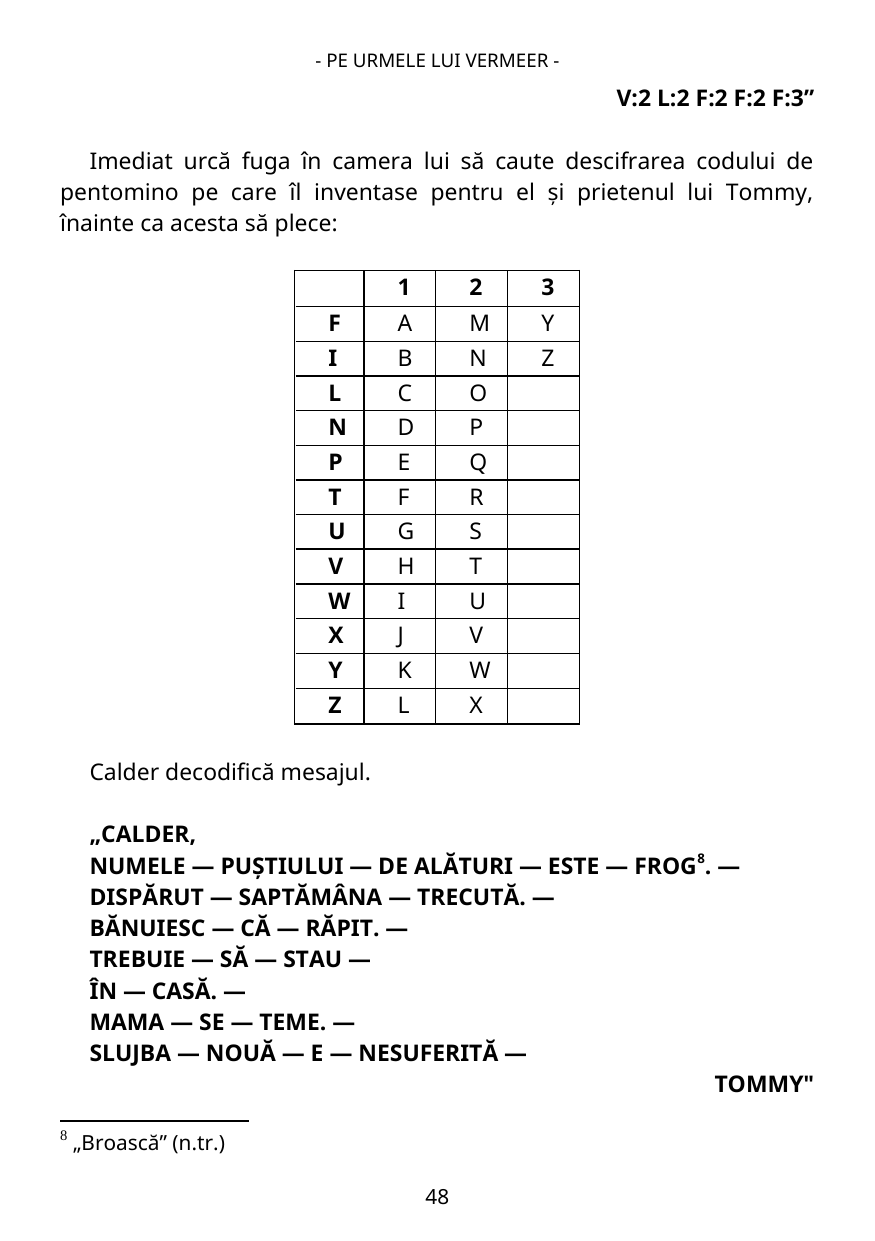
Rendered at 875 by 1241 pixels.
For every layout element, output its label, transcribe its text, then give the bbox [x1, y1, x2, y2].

text TREBUIE — SĂ — STAU — [60, 943, 814, 975]
table_cell W [295, 584, 363, 618]
table_cell [508, 689, 579, 723]
table_cell B [365, 342, 435, 375]
table_cell Y [508, 307, 579, 341]
text V:2 L:2 F:2 F:2 F:3” [60, 82, 814, 113]
table_cell N [436, 342, 507, 375]
table_cell U [436, 585, 507, 618]
text DISPĂRUT — SAPTĂMÂNA — TRECUTĂ. — [60, 881, 814, 912]
table_cell P [295, 446, 363, 479]
table_header [295, 271, 363, 306]
table_cell F [295, 307, 363, 341]
table_cell L [295, 376, 363, 410]
table_cell P [436, 411, 507, 445]
table_cell Q [436, 446, 507, 479]
table_cell [508, 411, 579, 445]
table_cell G [365, 515, 435, 548]
text TOMMY" [60, 1068, 814, 1100]
text Calder decodifică mesajul. [60, 756, 814, 787]
table_cell A [365, 307, 435, 341]
table_cell [508, 585, 579, 618]
table_cell I [295, 342, 363, 375]
text ÎN — CASĂ. — [60, 975, 814, 1006]
table_cell S [436, 515, 507, 548]
table_cell Z [295, 689, 363, 723]
table_cell [508, 377, 579, 410]
table_cell [508, 481, 579, 514]
table_cell E [365, 446, 435, 479]
table_cell X [295, 619, 363, 653]
table_cell D [365, 411, 435, 445]
table_cell V [295, 549, 363, 583]
table_cell T [436, 550, 507, 583]
text SLUJBA — NOUĂ — E — NESUFERITĂ — [60, 1037, 814, 1068]
table_cell M [436, 307, 507, 341]
table_cell V [436, 619, 507, 653]
table_cell [508, 550, 579, 583]
text „CALDER, [60, 818, 814, 850]
text MAMA — SE — TEME. — [60, 1006, 814, 1037]
table_cell U [295, 515, 363, 548]
table_cell H [365, 550, 435, 583]
table_cell W [436, 654, 507, 688]
table_cell L [365, 689, 435, 723]
table_header 2 [436, 271, 507, 306]
table_cell K [365, 654, 435, 688]
table_cell R [436, 481, 507, 514]
table_header 1 [365, 271, 435, 306]
table_cell T [295, 480, 363, 514]
text NUMELE — PUŞTIULUI — DE ALĂTURI — ESTE — FROG. — [60, 850, 814, 881]
table_cell [508, 515, 579, 548]
table_cell I [365, 585, 435, 618]
table_cell N [295, 411, 363, 445]
table_cell [508, 446, 579, 479]
table_cell O [436, 377, 507, 410]
table_cell C [365, 377, 435, 410]
table_cell J [365, 619, 435, 653]
text BĂNUIESC — CĂ — RĂPIT. — [60, 912, 814, 943]
table_cell Z [508, 342, 579, 375]
table_cell [508, 619, 579, 653]
text Imediat urcă fuga în camera lui să caute descifrarea codului de pentomino pe care îl inventase pentru el şi prietenul lui Tommy, înainte ca acesta să plece: [60, 145, 814, 238]
table_cell X [436, 689, 507, 723]
table_cell Y [295, 654, 363, 688]
table_header 3 [508, 271, 579, 306]
table_cell F [365, 481, 435, 514]
table_cell [508, 654, 579, 688]
